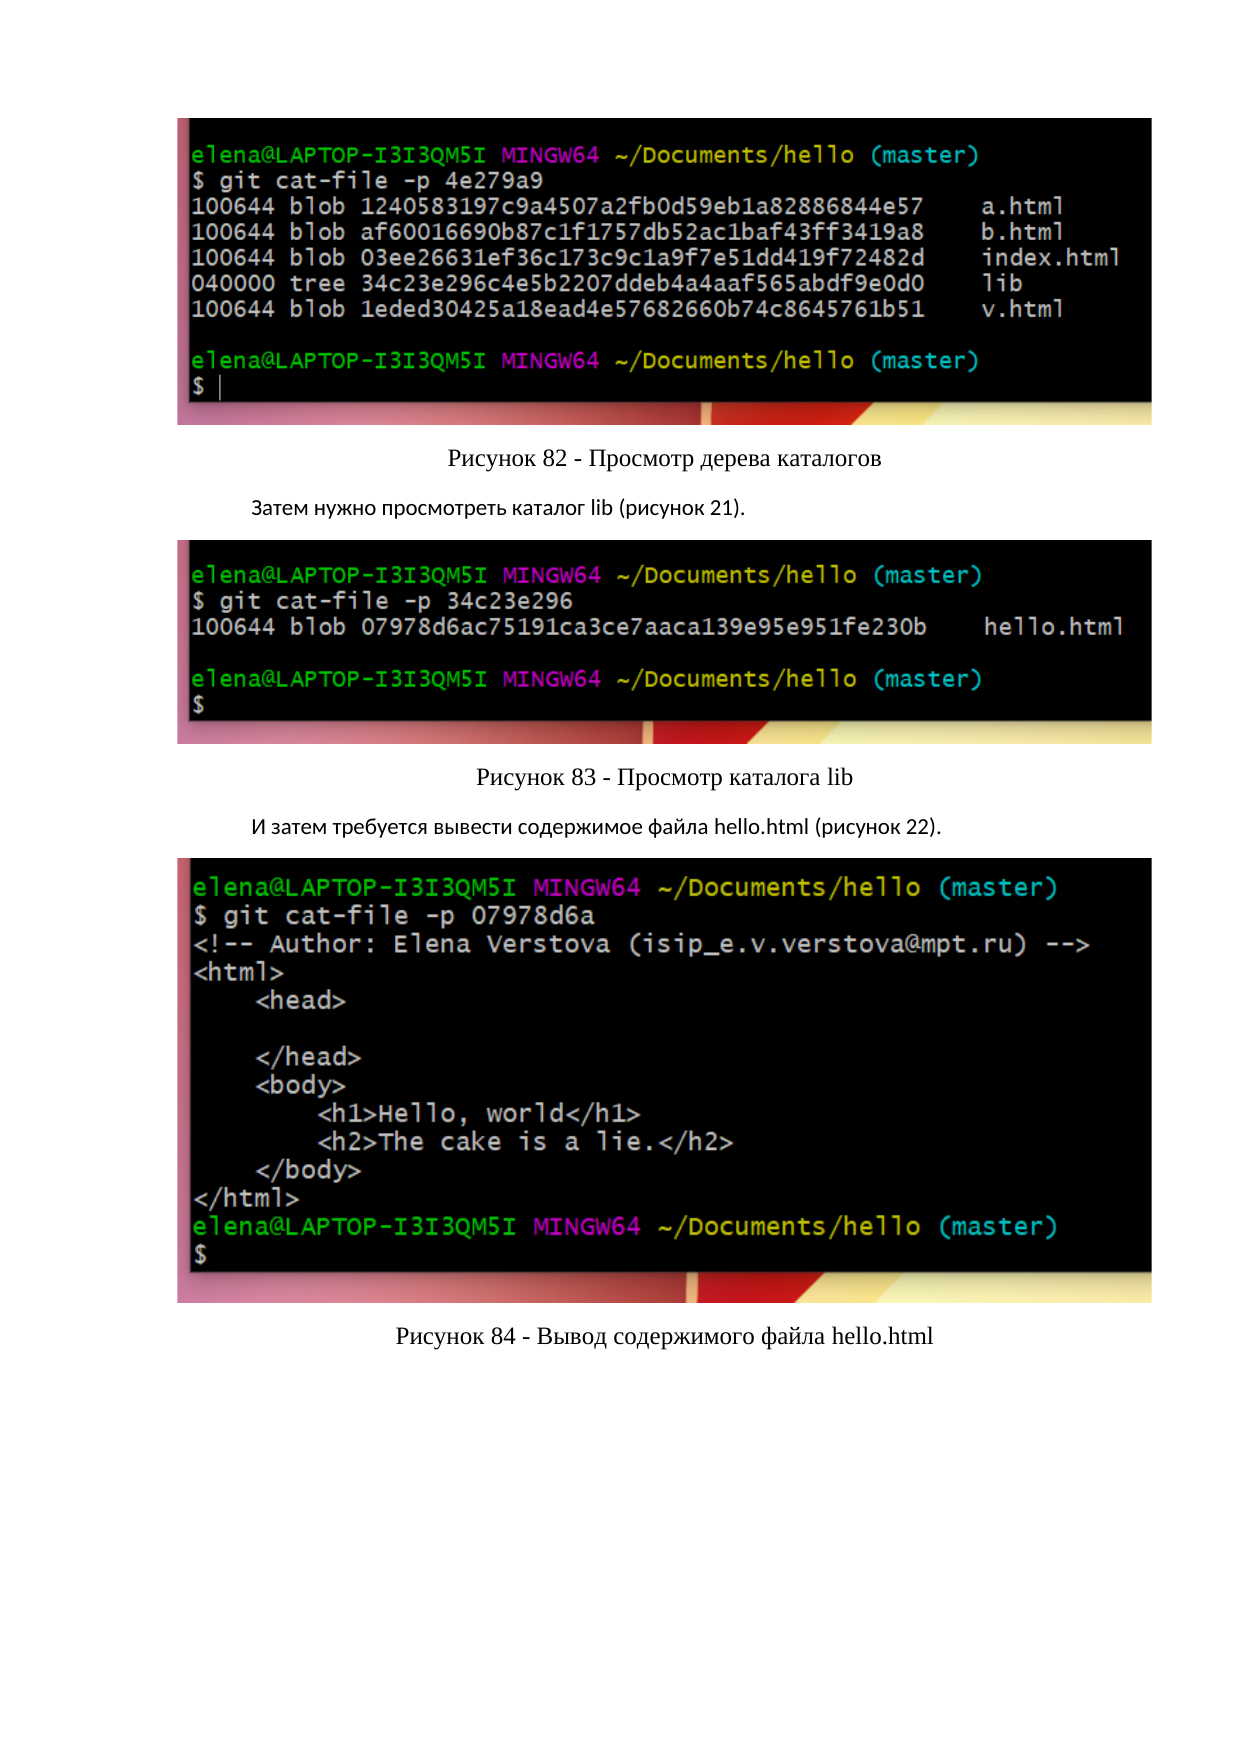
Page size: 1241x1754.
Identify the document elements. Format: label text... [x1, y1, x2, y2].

picture [177, 540, 1152, 744]
text Рисунок - Просмотр каталога lib [177, 762, 1152, 791]
text И затем требуется вывести содержимое файла hello.html (рисунок 22). [177, 812, 1152, 840]
text Рисунок - Вывод содержимого файла hello.html [177, 1321, 1152, 1350]
picture [177, 858, 1152, 1303]
text Рисунок - Просмотр дерева каталогов [177, 443, 1152, 472]
picture [177, 118, 1152, 425]
text Затем нужно просмотреть каталог lib (рисунок 21). [177, 493, 1152, 521]
